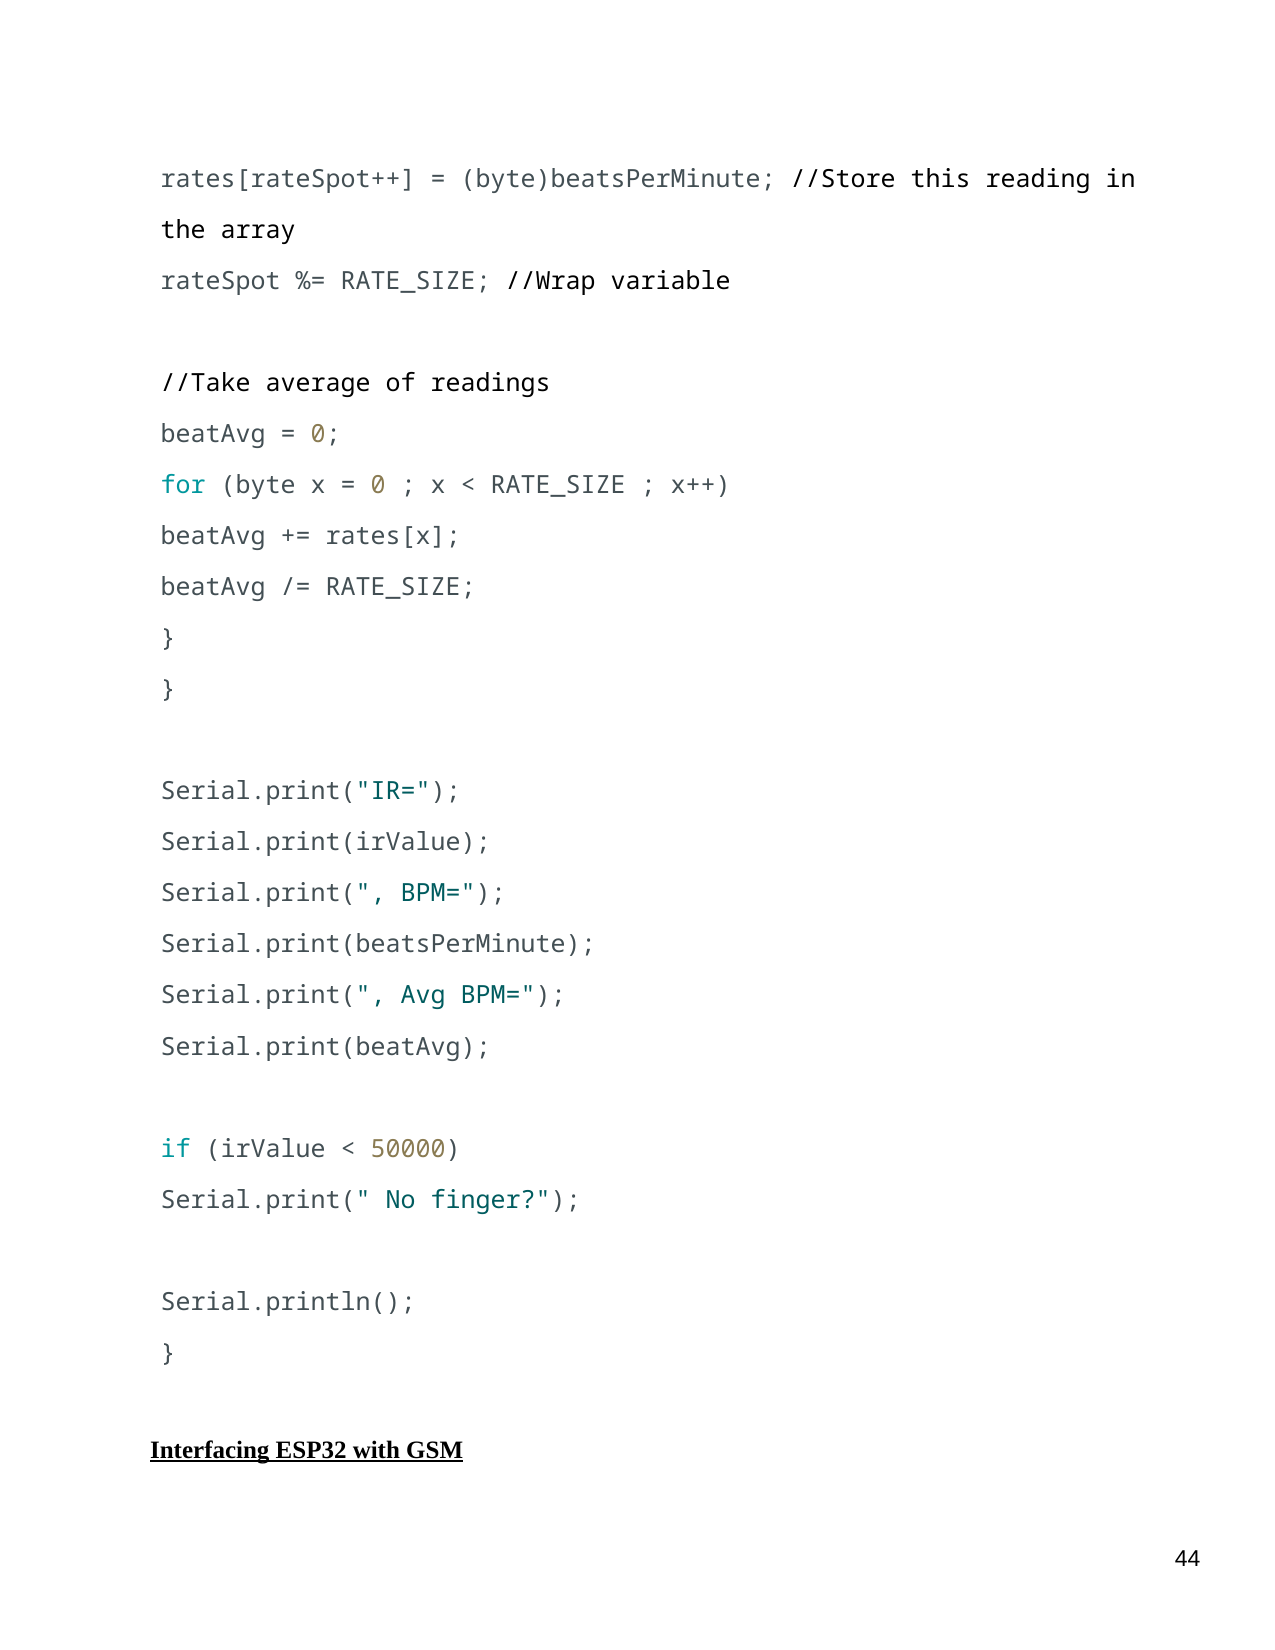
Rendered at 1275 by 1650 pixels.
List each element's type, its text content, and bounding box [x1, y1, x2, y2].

text Interfacing ESP32 with GSM [150, 1435, 1200, 1464]
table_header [150, 150, 1200, 1392]
